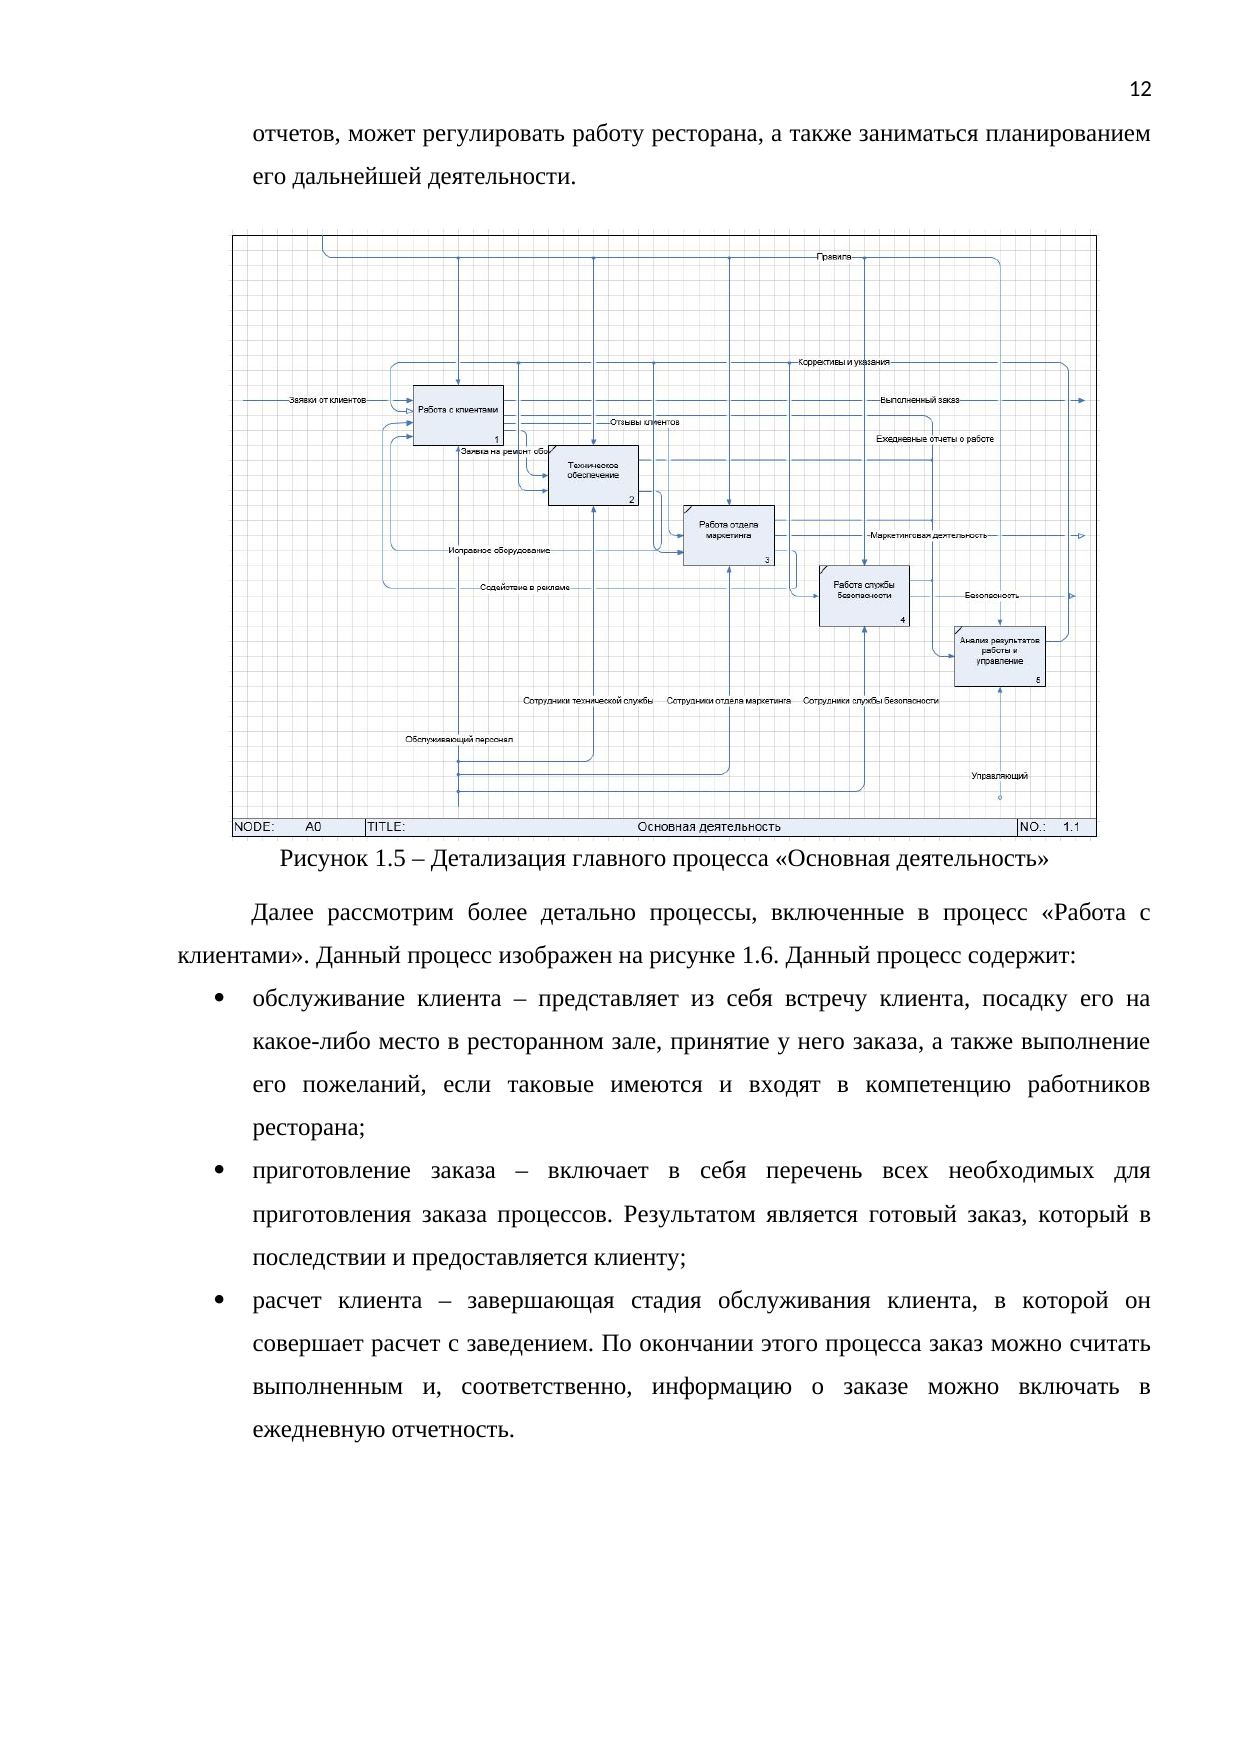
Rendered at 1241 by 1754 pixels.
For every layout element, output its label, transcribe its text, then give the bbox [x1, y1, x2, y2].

list приготовление заказа – включает в себя перечень всех необходимых для приготовления заказа процессов. Результатом является готовый заказ, который в последствии и предоставляется клиенту; [215, 1156, 1152, 1271]
text Далее рассмотрим более детально процессы, включенные в процесс «Работа с клиентами». Данный процесс изображен на рисунке 1.6. Данный процесс содержит: [177, 897, 1152, 969]
list расчет клиента – завершающая стадия обслуживания клиента, в которой он совершает расчет с заведением. По окончании этого процесса заказ можно считать выполненным и, соответственно, информацию о заказе можно включать в ежедневную отчетность. [215, 1285, 1152, 1443]
text Рисунок 1.5 – Детализация главного процесса «Основная деятельность» [177, 843, 1152, 872]
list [215, 118, 1152, 190]
picture [228, 229, 1100, 841]
list обслуживание клиента – представляет из себя встречу клиента, посадку его на какое-либо место в ресторанном зале, принятие у него заказа, а также выполнение его пожеланий, если таковые имеются и входят в компетенцию работников ресторана; [215, 983, 1152, 1141]
